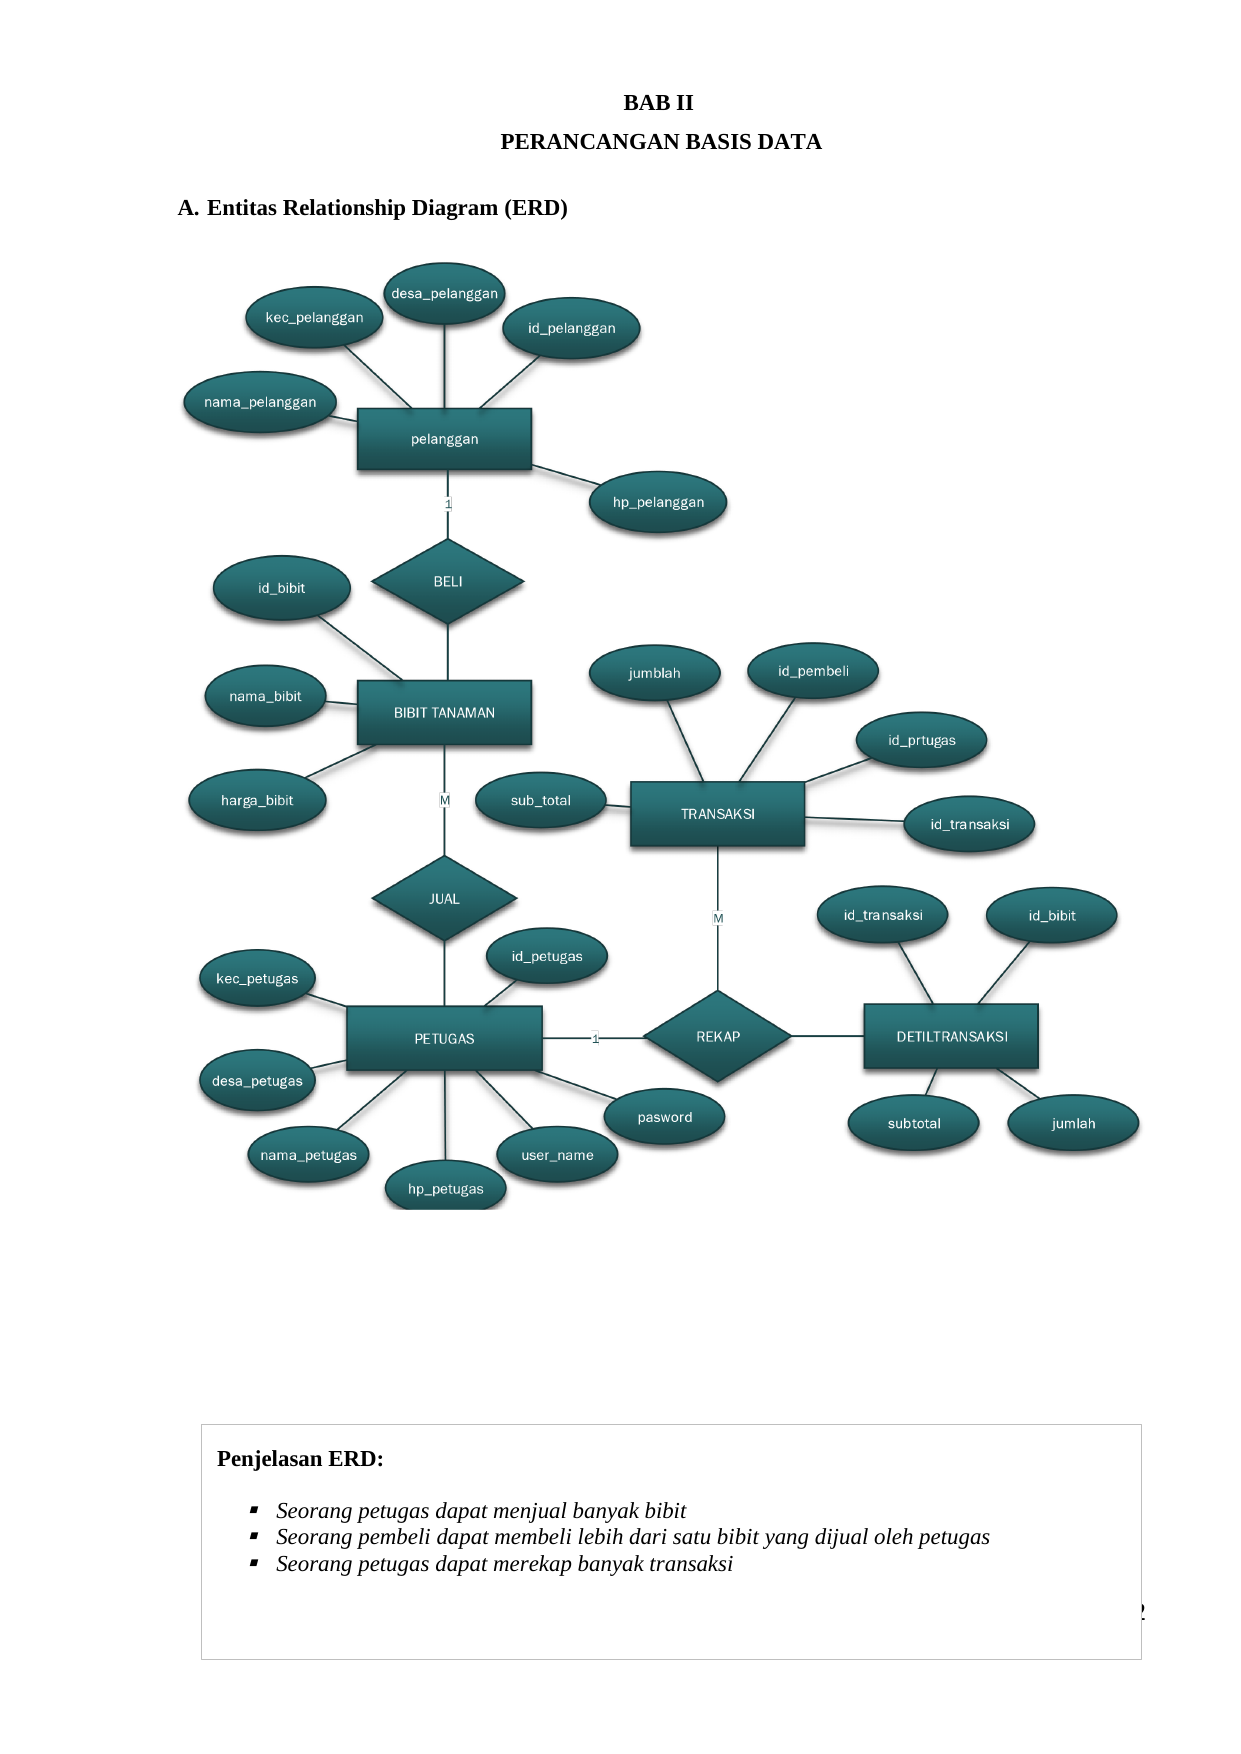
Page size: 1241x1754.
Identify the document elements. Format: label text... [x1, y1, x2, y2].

subtitle BAB II PERANCANGAN BASIS DATA [177, 89, 1146, 154]
picture [177, 259, 1146, 1210]
subtitle Entitas Relationship Diagram (ERD) [177, 194, 1146, 220]
